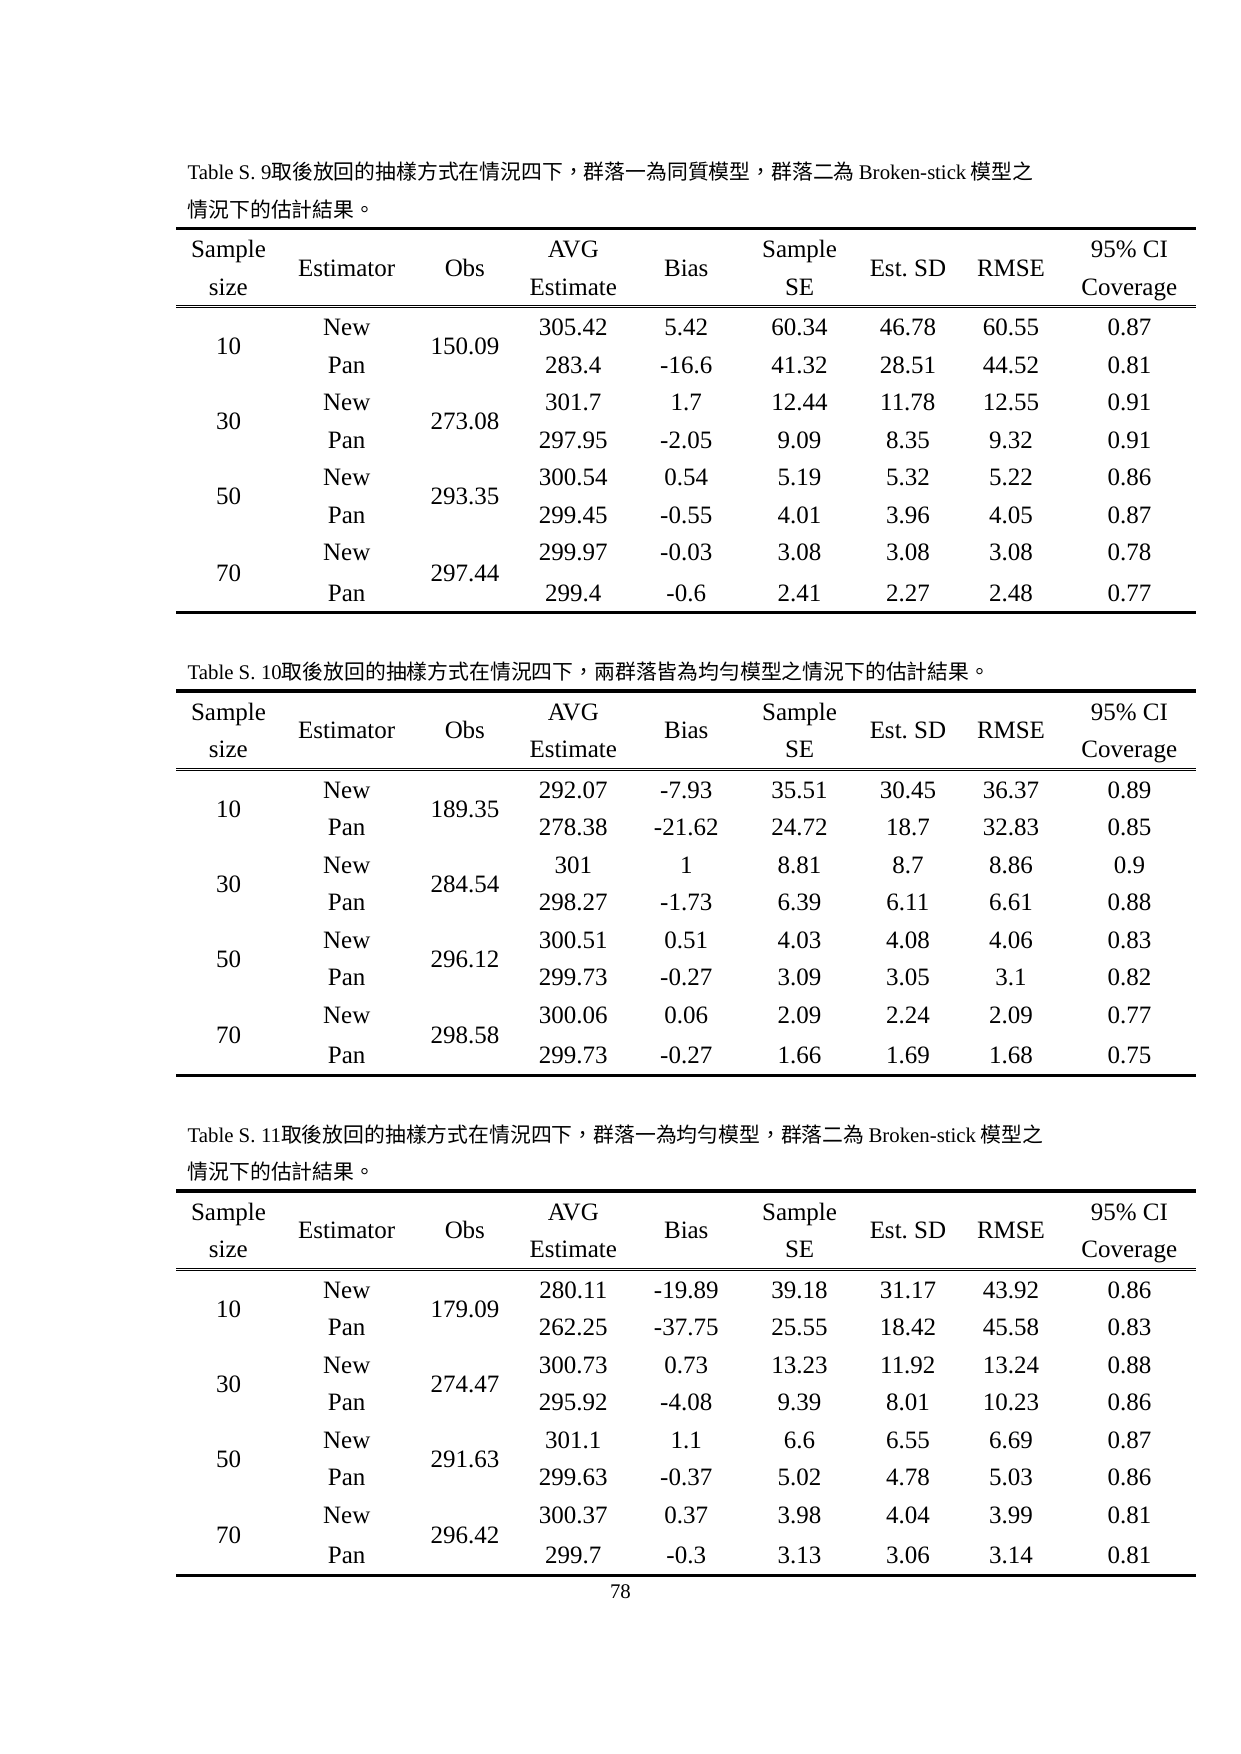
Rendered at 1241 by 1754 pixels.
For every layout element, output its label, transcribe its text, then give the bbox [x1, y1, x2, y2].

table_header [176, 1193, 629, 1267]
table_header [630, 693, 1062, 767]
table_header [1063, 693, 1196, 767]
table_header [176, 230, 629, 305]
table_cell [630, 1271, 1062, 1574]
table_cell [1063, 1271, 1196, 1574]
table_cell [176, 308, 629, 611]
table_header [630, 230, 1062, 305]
text Table S. 10取後放回的抽樣方式在情況四下，兩群落皆為均勻模型之情況下的估計結果。 [187, 652, 1053, 689]
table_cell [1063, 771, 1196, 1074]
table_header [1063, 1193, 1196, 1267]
text Table S. 9取後放回的抽樣方式在情況四下，群落一為同質模型，群落二為Broken-stick模型之情況下的估計結果。 [187, 152, 1053, 227]
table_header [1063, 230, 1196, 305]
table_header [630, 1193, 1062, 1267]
text Table S. 11取後放回的抽樣方式在情況四下，群落一為均勻模型，群落二為Broken-stick模型之情況下的估計結果。 [187, 1114, 1053, 1189]
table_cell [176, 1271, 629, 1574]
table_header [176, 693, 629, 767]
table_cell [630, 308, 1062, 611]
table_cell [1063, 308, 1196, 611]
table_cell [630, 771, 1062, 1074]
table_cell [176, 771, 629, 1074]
